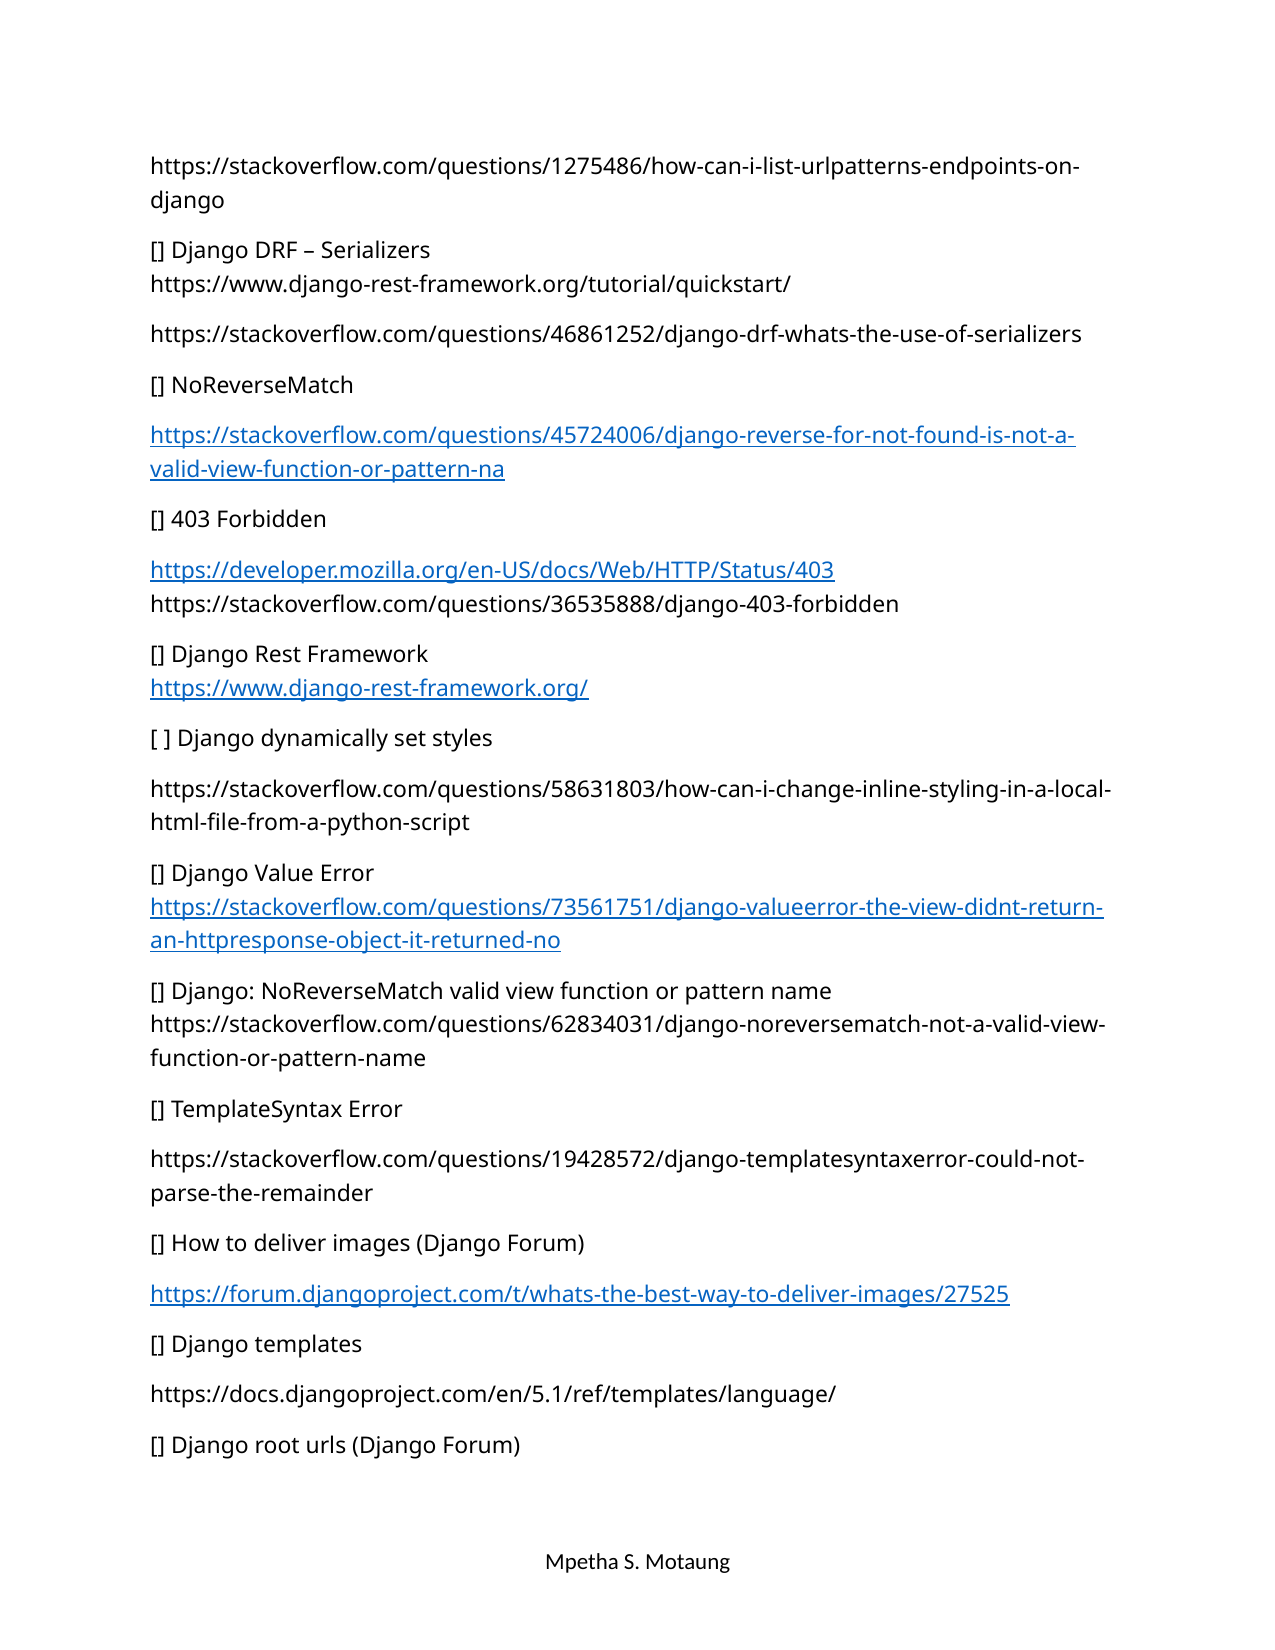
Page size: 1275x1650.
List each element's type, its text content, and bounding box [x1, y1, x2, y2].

text https://forum.djangoproject.com/t/whats-the-best-way-to-deliver-images/27525 [150, 1277, 1125, 1309]
text [] NoReverseMatch [150, 369, 1125, 400]
text [] Django: NoReverseMatch valid view function or pattern name https://stackoverflow.com/questions/62834031/django-noreversematch-not-a-valid-view-function-or-pattern-name [150, 974, 1125, 1073]
text [ ] Django dynamically set styles [150, 722, 1125, 753]
text https://developer.mozilla.org/en-US/docs/Web/HTTP/Status/403 https://stackoverflow.com/questions/36535888/django-403-forbidden [150, 554, 1125, 619]
text [] Django Rest Framework https://www.django-rest-framework.org/ [150, 638, 1125, 703]
text https://stackoverflow.com/questions/46861252/django-drf-whats-the-use-of-serializers [150, 318, 1125, 349]
text https://docs.djangoproject.com/en/5.1/ref/templates/language/ [150, 1378, 1125, 1409]
text https://stackoverflow.com/questions/58631803/how-can-i-change-inline-styling-in-a-local-html-file-from-a-python-script [150, 772, 1125, 837]
text https://stackoverflow.com/questions/19428572/django-templatesyntaxerror-could-not-parse-the-remainder [150, 1143, 1125, 1208]
text https://stackoverflow.com/questions/45724006/django-reverse-for-not-found-is-not-a-valid-view-function-or-pattern-na [150, 419, 1125, 484]
text [] 403 Forbidden [150, 503, 1125, 534]
text [] TemplateSyntax Error [150, 1092, 1125, 1124]
text [] How to deliver images (Django Forum) [150, 1227, 1125, 1258]
text [] Django root urls (Django Forum) [150, 1429, 1125, 1460]
text [] Django Value Error https://stackoverflow.com/questions/73561751/django-valueerror-the-view-didnt-return-an-httpresponse-object-it-returned-no [150, 857, 1125, 955]
text [] Django templates [150, 1328, 1125, 1359]
text https://stackoverflow.com/questions/1275486/how-can-i-list-urlpatterns-endpoints-on-django [150, 150, 1125, 215]
text [] Django DRF – Serializers https://www.django-rest-framework.org/tutorial/quickstart/ [150, 234, 1125, 299]
